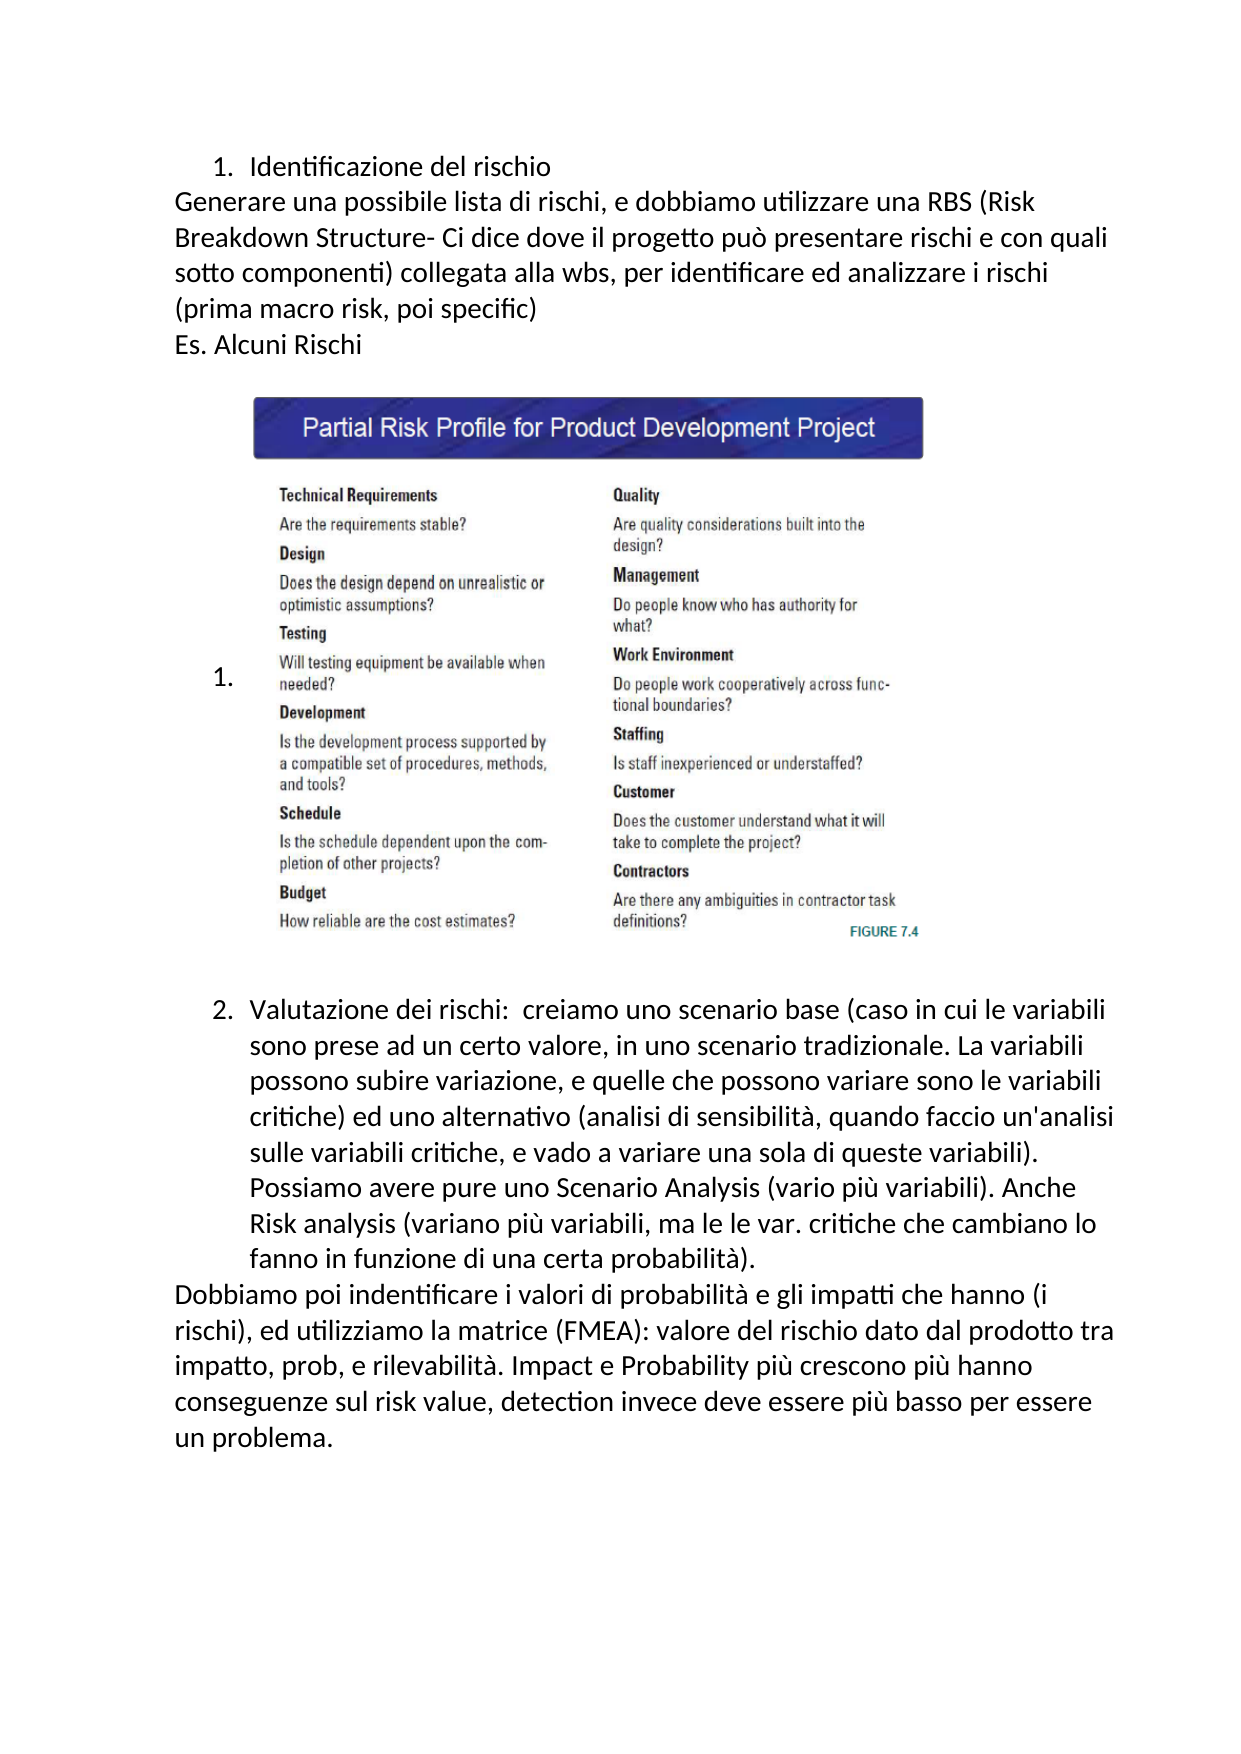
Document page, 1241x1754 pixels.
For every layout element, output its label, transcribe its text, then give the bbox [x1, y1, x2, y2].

list Valutazione dei rischi: creiamo uno scenario base (caso in cui le variabili sono prese ad un certo valore, in uno scenario tradizionale. La variabili possono subire variazione, e quelle che possono variare sono le variabili critiche) ed uno alternativo (analisi di sensibilità, quando faccio un'analisi sulle variabili critiche, e vado a variare una sola di queste variabili). Possiamo avere pure uno Scenario Analysis (vario più variabili). Anche Risk analysis (variano più variabili, ma le le var. critiche che cambiano lo fanno in funzione di una certa probabilità). [212, 991, 1122, 1276]
text Dobbiamo poi indentificare i valori di probabilità e gli impatti che hanno (i rischi), ed utilizziamo la matrice (FMEA): valore del rischio dato dal prodotto tra impatto, prob, e rilevabilità. Impact e Probability più crescono più hanno conseguenze sul risk value, detection invece deve essere più basso per essere un problema. [174, 1276, 1122, 1454]
text Generare una possibile lista di rischi, e dobbiamo utilizzare una RBS (Risk Breakdown Structure- Ci dice dove il progetto può presentare rischi e con quali sotto componenti) collegata alla wbs, per identificare ed analizzare i rischi (prima macro risk, poi specific) [174, 183, 1122, 326]
picture [249, 397, 945, 949]
list Identificazione del rischio [212, 148, 1122, 183]
text Es. Alcuni Rischi [174, 326, 1122, 361]
